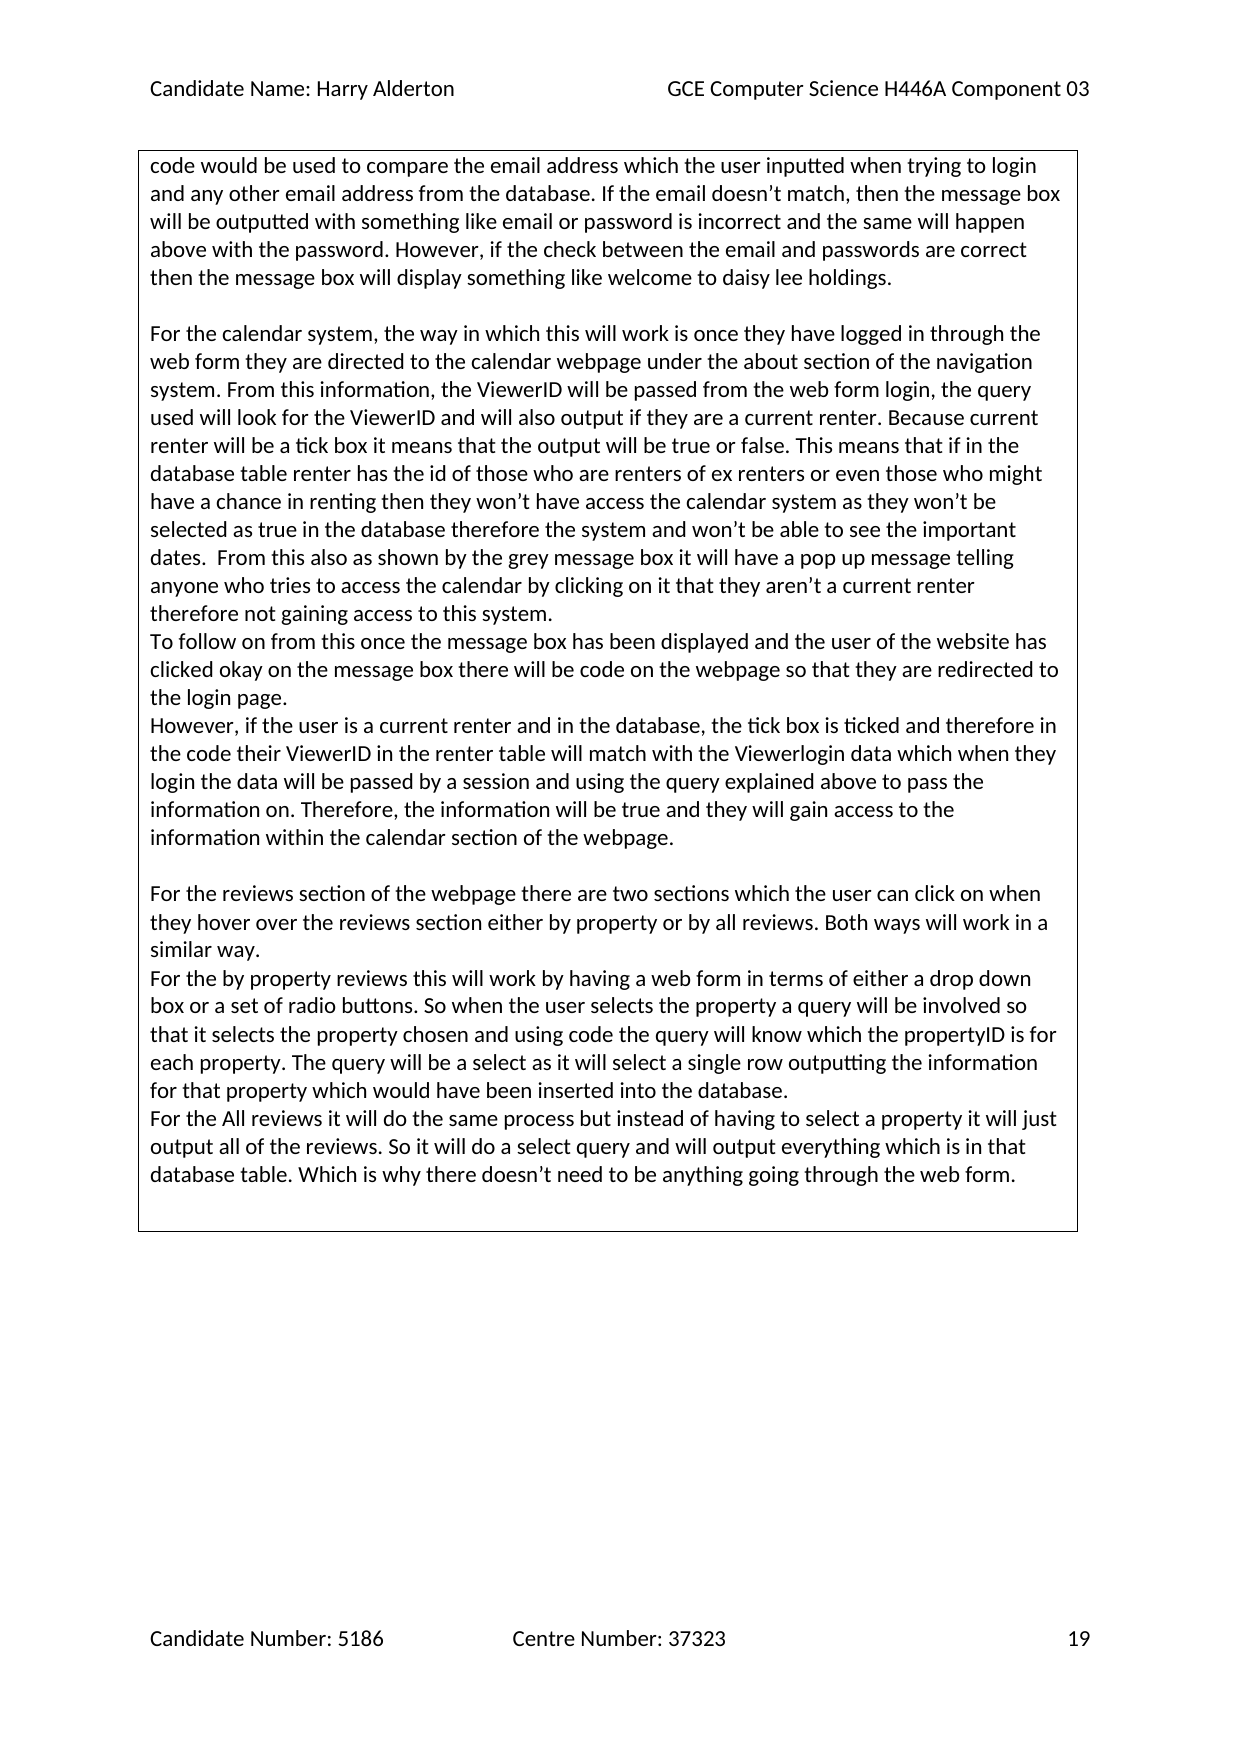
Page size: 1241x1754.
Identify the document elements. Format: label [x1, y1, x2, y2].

table_cell [139, 151, 1077, 1231]
